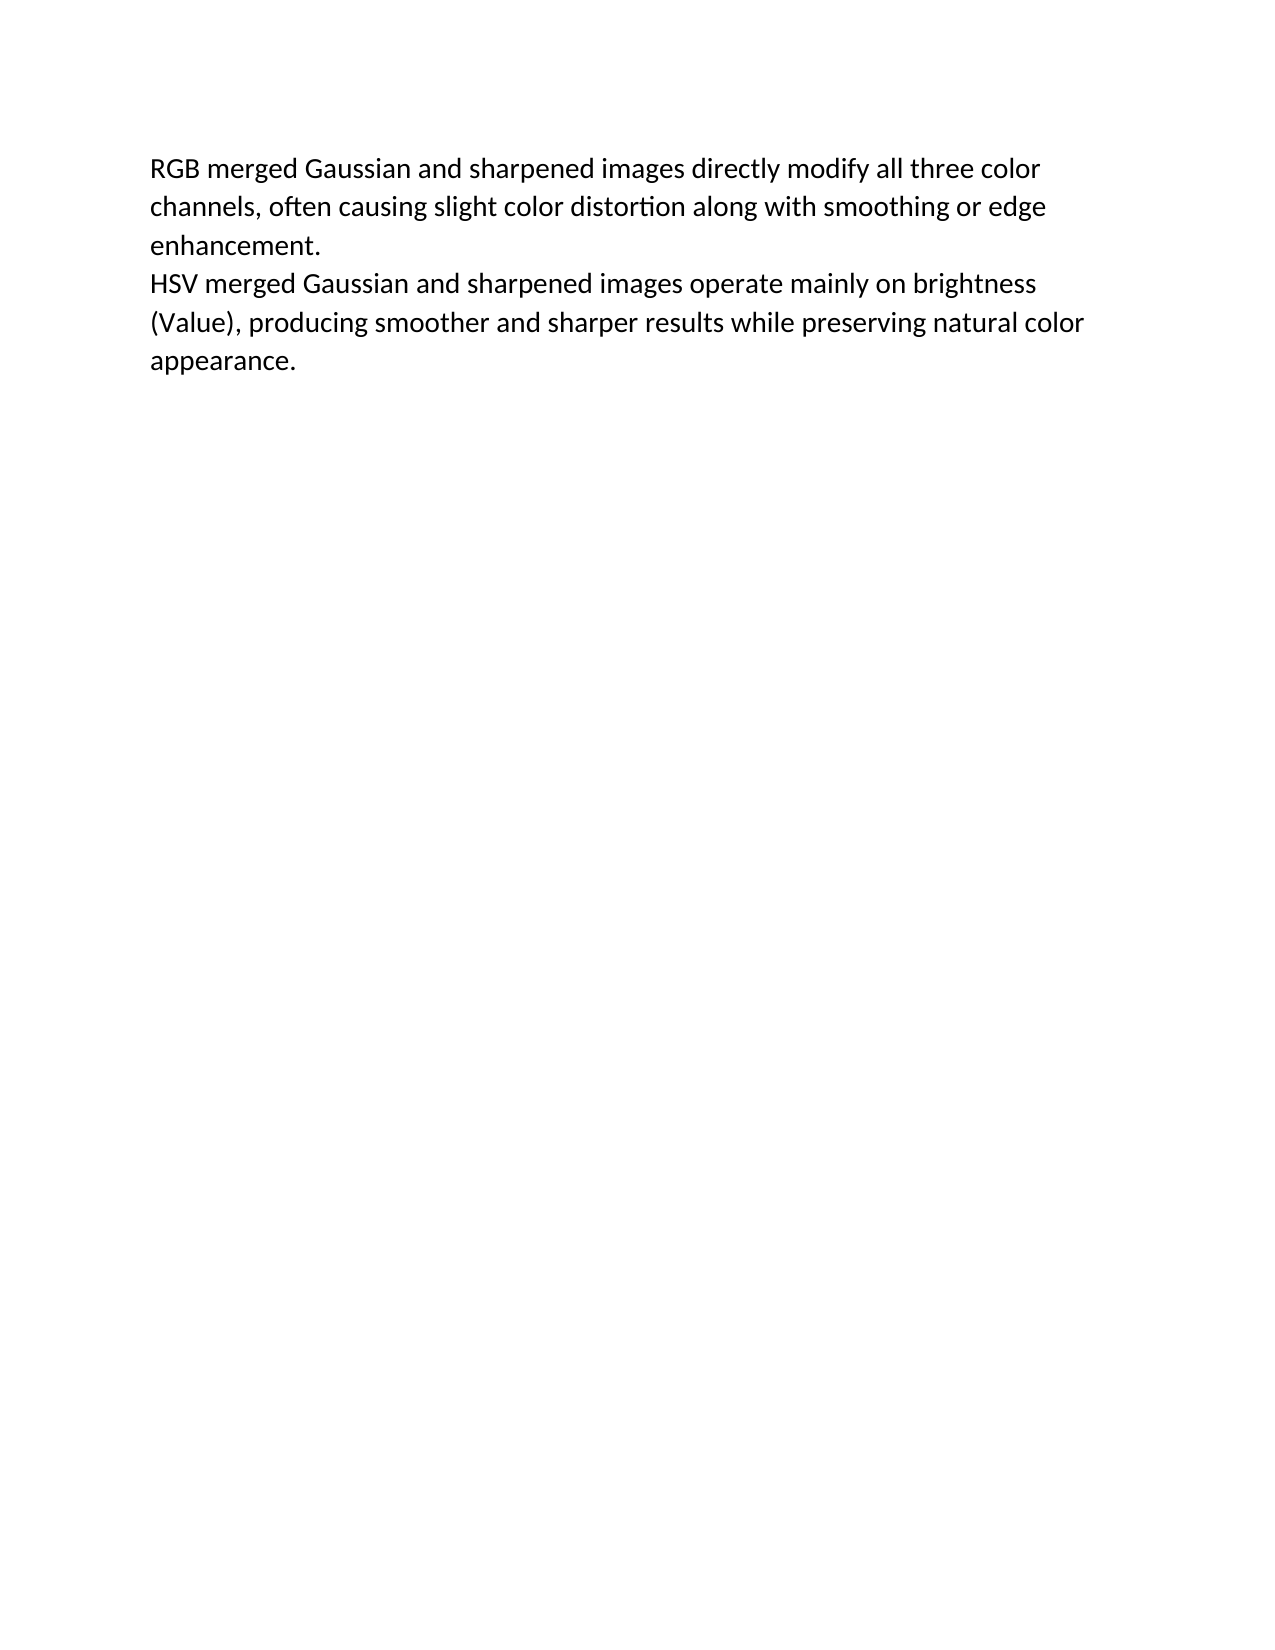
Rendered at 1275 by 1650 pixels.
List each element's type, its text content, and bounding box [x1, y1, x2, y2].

text RGB merged Gaussian and sharpened images directly modify all three color channels, often causing slight color distortion along with smoothing or edge enhancement. HSV merged Gaussian and sharpened images operate mainly on brightness (Value), producing smoother and sharper results while preserving natural color appearance. [150, 150, 1125, 378]
